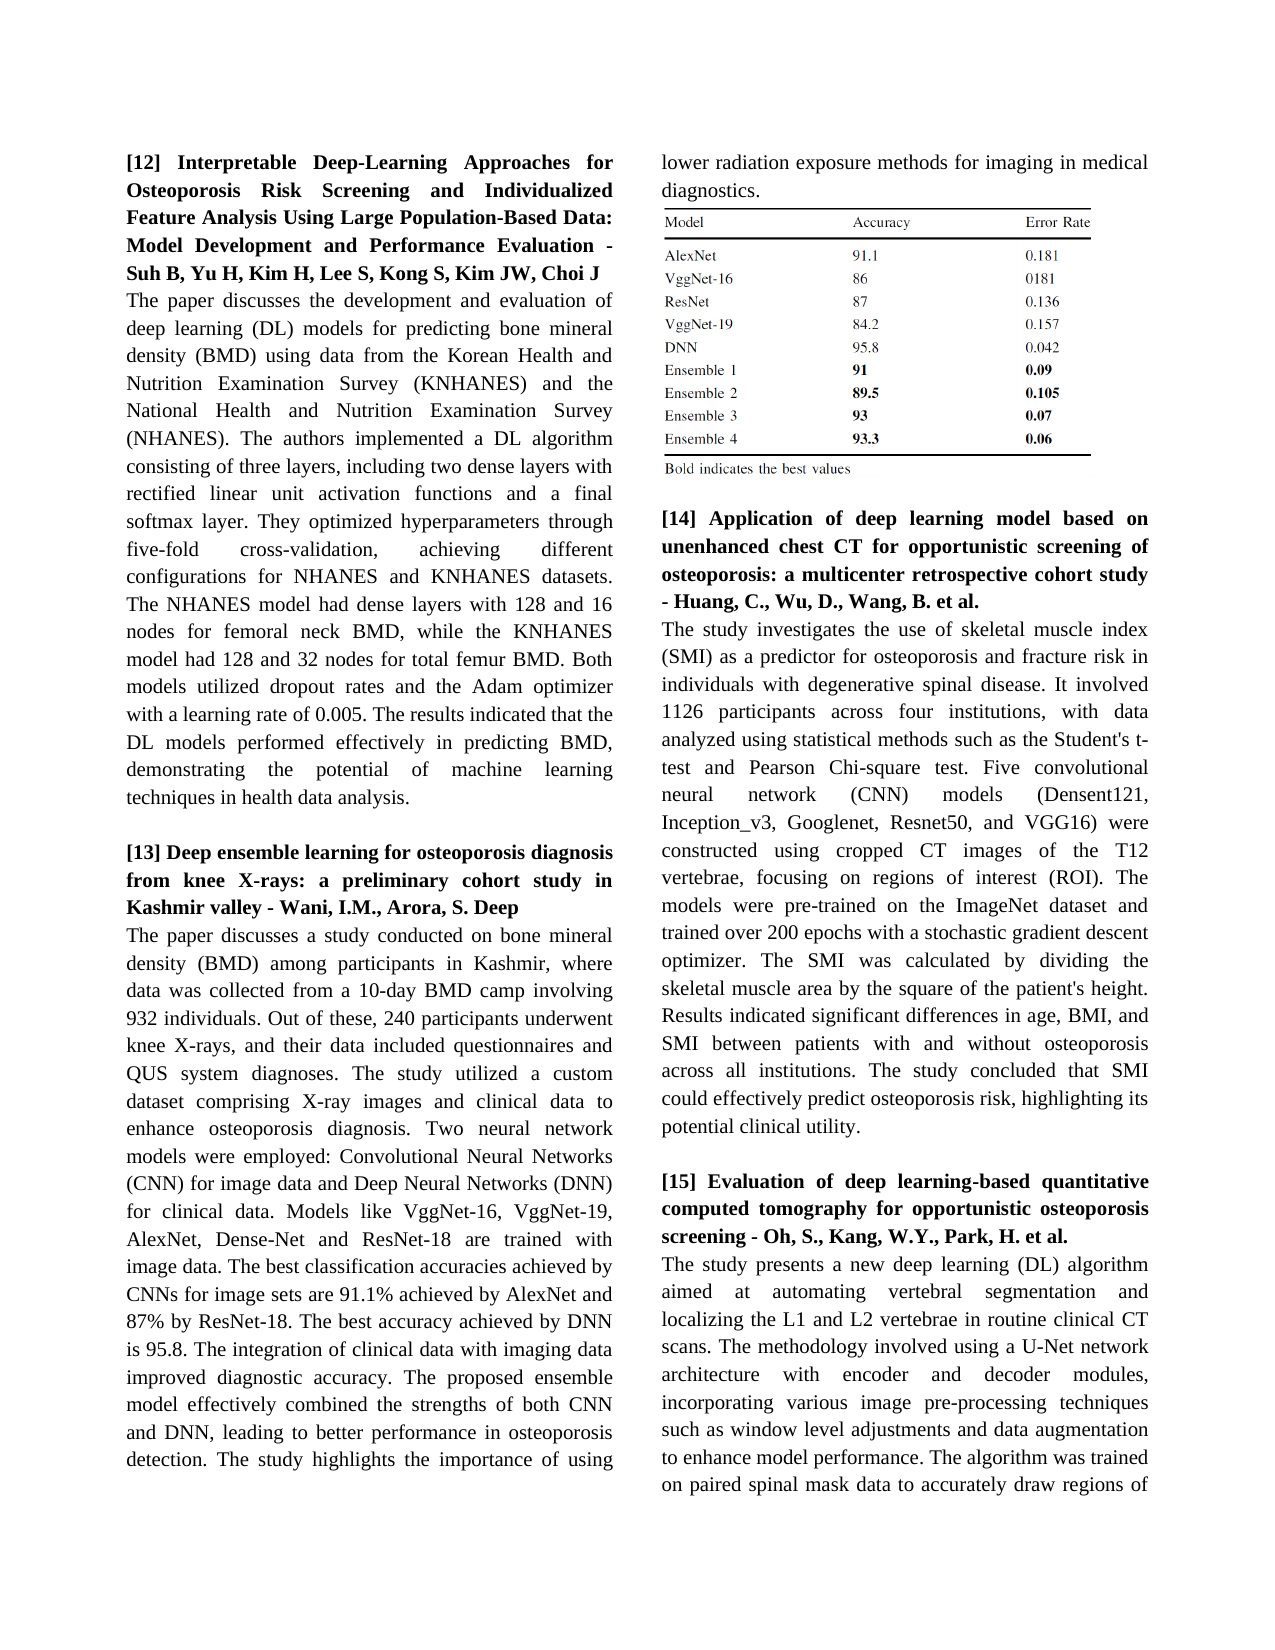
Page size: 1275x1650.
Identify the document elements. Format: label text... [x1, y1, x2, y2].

text The study investigates the use of skeletal muscle index (SMI) as a predictor for osteoporosis and fracture risk in individuals with degenerative spinal disease. It involved 1126 participants across four institutions, with data analyzed using statistical methods such as the Student's t-test and Pearson Chi-square test. Five convolutional neural network (CNN) models (Densent121, Inception_v3, Googlenet, Resnet50, and VGG16) were constructed using cropped CT images of the T12 vertebrae, focusing on regions of interest (ROI). The models were pre-trained on the ImageNet dataset and trained over 200 epochs with a stochastic gradient descent optimizer. The SMI was calculated by dividing the skeletal muscle area by the square of the patient's height. Results indicated significant differences in age, BMI, and SMI between patients with and without osteoporosis across all institutions. The study concluded that SMI could effectively predict osteoporosis risk, highlighting its potential clinical utility. [661, 617, 1149, 1138]
picture [661, 205, 1095, 476]
text The paper discusses a study conducted on bone mineral density (BMD) among participants in Kashmir, where data was collected from a 10-day BMD camp involving 932 individuals. Out of these, 240 participants underwent knee X-rays, and their data included questionnaires and QUS system diagnoses. The study utilized a custom dataset comprising X-ray images and clinical data to enhance osteoporosis diagnosis. Two neural network models were employed: Convolutional Neural Networks (CNN) for image data and Deep Neural Networks (DNN) for clinical data. Models like VggNet-16, VggNet-19, AlexNet, Dense-Net and ResNet-18 are trained with image data. The best classification accuracies achieved by CNNs for image sets are 91.1% achieved by AlexNet and 87% by ResNet-18. The best accuracy achieved by DNN is 95.8. The integration of clinical data with imaging data improved diagnostic accuracy. The proposed ensemble model effectively combined the strengths of both CNN and DNN, leading to better performance in osteoporosis detection. The study highlights the importance of using lower radiation exposure methods for imaging in medical diagnostics. [126, 923, 613, 1471]
text [14] Application of deep learning model based on unenhanced chest CT for opportunistic screening of osteoporosis: a multicenter retrospective cohort study - Huang, C., Wu, D., Wang, B. et al. [661, 506, 1149, 613]
text [12] Interpretable Deep-Learning Approaches for Osteoporosis Risk Screening and Individualized Feature Analysis Using Large Population-Based Data: Model Development and Performance Evaluation - Suh B, Yu H, Kim H, Lee S, Kong S, Kim JW, Choi J [126, 150, 613, 284]
text [15] Evaluation of deep learning‑based quantitative computed tomography for opportunistic osteoporosis screening - Oh, S., Kang, W.Y., Park, H. et al. [661, 1169, 1149, 1248]
text The paper discusses the development and evaluation of deep learning (DL) models for predicting bone mineral density (BMD) using data from the Korean Health and Nutrition Examination Survey (KNHANES) and the National Health and Nutrition Examination Survey (NHANES). The authors implemented a DL algorithm consisting of three layers, including two dense layers with rectified linear unit activation functions and a final softmax layer. They optimized hyperparameters through five-fold cross-validation, achieving different configurations for NHANES and KNHANES datasets. The NHANES model had dense layers with 128 and 16 nodes for femoral neck BMD, while the KNHANES model had 128 and 32 nodes for total femur BMD. Both models utilized dropout rates and the Adam optimizer with a learning rate of 0.005. The results indicated that the DL models performed effectively in predicting BMD, demonstrating the potential of machine learning techniques in health data analysis. [126, 288, 613, 809]
text [13] Deep ensemble learning for osteoporosis diagnosis from knee X-rays: a preliminary cohort study in Kashmir valley - Wani, I.M., Arora, S. Deep [126, 840, 613, 919]
